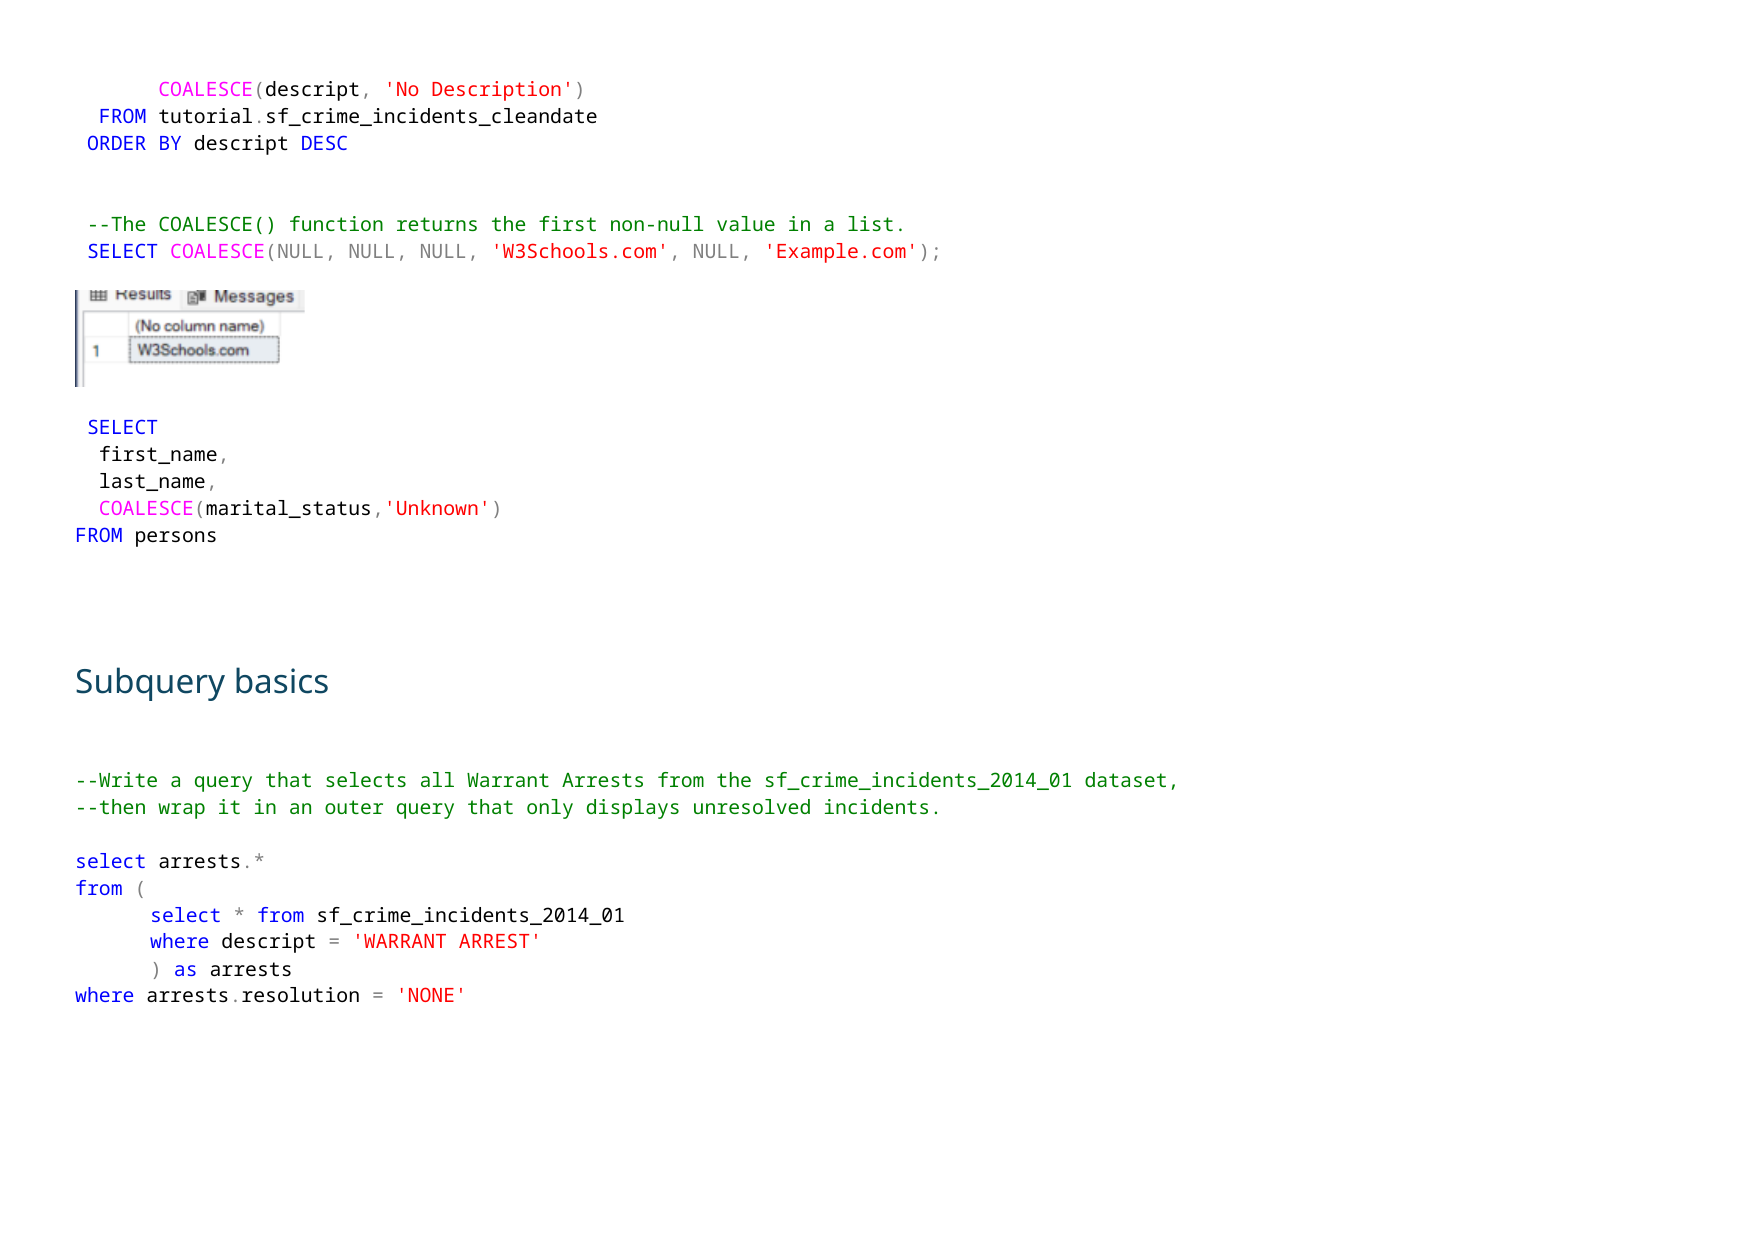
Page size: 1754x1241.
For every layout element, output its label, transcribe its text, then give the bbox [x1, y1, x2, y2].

text COALESCE(marital_status,'Unknown') [75, 494, 1679, 521]
text SELECT COALESCE(NULL, NULL, NULL, 'W3Schools.com', NULL, 'Example.com'); [75, 237, 1679, 264]
text ORDER BY descript DESC [75, 129, 1679, 156]
subtitle Subquery basics [75, 658, 1679, 704]
text ) as arrests [75, 955, 1679, 982]
text select * from sf_crime_incidents_2014_01 [75, 901, 1679, 928]
text select arrests.* [75, 847, 1679, 874]
text FROM tutorial.sf_crime_incidents_cleandate [75, 102, 1679, 129]
text where arrests.resolution = 'NONE' [75, 982, 1679, 1009]
text --Write a query that selects all Warrant Arrests from the sf_crime_incidents_2014_01 dataset, [75, 766, 1679, 793]
text --The COALESCE() function returns the first non-null value in a list. [75, 210, 1679, 237]
text FROM persons [75, 521, 1679, 548]
text COALESCE(descript, 'No Description') [75, 75, 1679, 102]
text SELECT [75, 413, 1679, 440]
text where descript = 'WARRANT ARREST' [75, 928, 1679, 955]
picture [75, 290, 305, 387]
text from ( [75, 874, 1679, 901]
text first_name, [75, 440, 1679, 467]
text last_name, [75, 467, 1679, 494]
text --then wrap it in an outer query that only displays unresolved incidents. [75, 793, 1679, 820]
